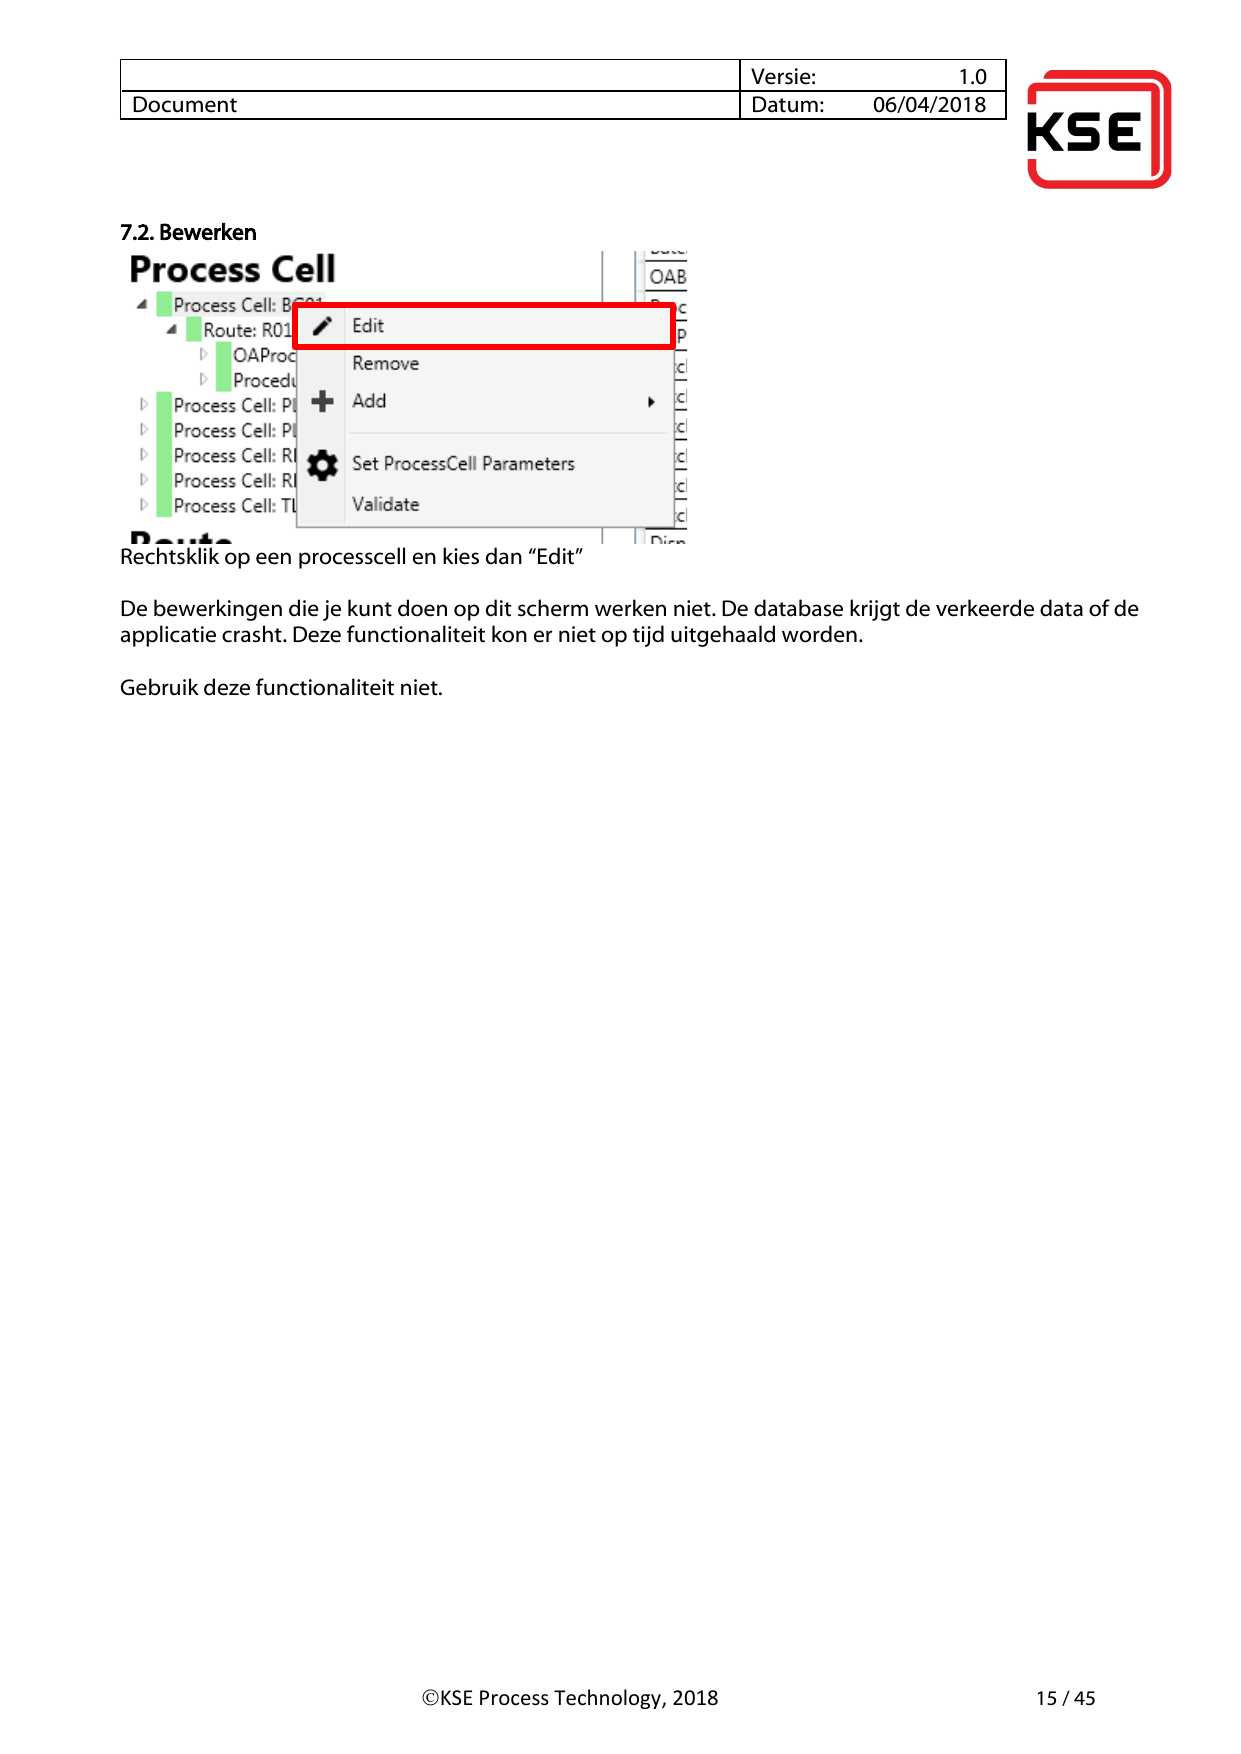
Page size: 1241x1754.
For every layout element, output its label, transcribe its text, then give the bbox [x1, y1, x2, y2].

subtitle Bewerken [120, 219, 1150, 245]
picture [1027, 70, 1172, 189]
text De bewerkingen die je kunt doen op dit scherm werken niet. De database krijgt de verkeerde data of de applicatie crasht. Deze functionaliteit kon er niet op tijd uitgehaald worden. [120, 596, 1150, 648]
text Gebruik deze functionaliteit niet. [120, 674, 1150, 701]
picture [120, 251, 688, 544]
text Rechtsklik op een processcell en kies dan “Edit” [120, 544, 1150, 570]
